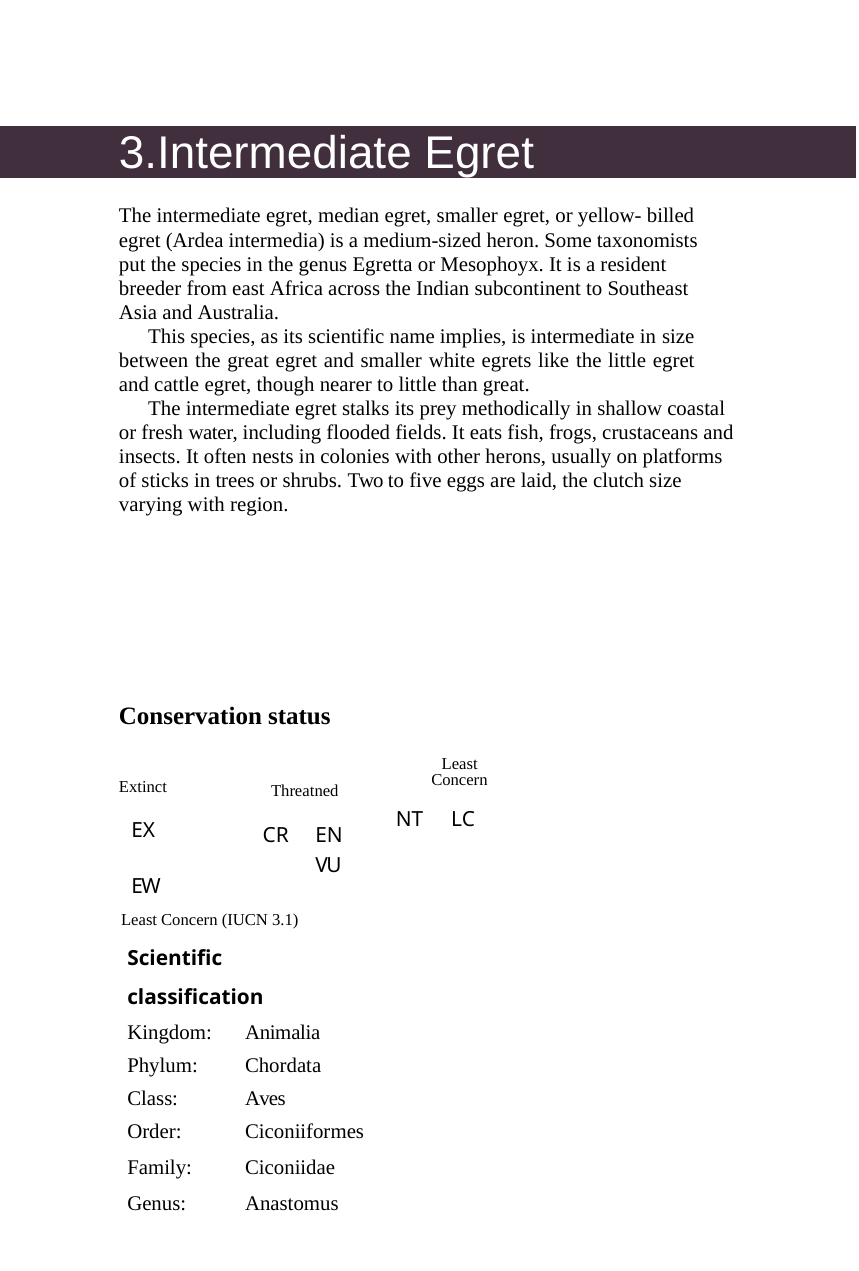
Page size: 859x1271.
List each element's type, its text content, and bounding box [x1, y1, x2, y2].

text Least Concern [431, 756, 490, 789]
text CR EN VU [237, 821, 368, 879]
text Least Concern (IUCN 3.1) [121, 910, 858, 929]
text NT LC [396, 804, 858, 833]
text Extinct [119, 777, 208, 796]
text Scientific classification Kingdom: Animalia Phylum: Chordata [127, 943, 323, 1077]
text Genus: Anastomus [127, 1190, 858, 1214]
text The intermediate egret, median egret, smaller egret, or yellow- billed egret (Ardea intermedia) is a medium-sized heron. Some taxonomists put the species in the genus Egretta or Mesophoyx. It is a resident breeder from east Africa across the Indian subcontinent to Southeast Asia and Australia. [119, 203, 722, 324]
text This species, as its scientific name implies, is intermediate in size between the great egret and smaller white egrets like the little egret and cattle egret, though nearer to little than great. [119, 324, 694, 396]
subtitle Conservation status [119, 701, 858, 729]
text The intermediate egret stalks its prey methodically in shallow coastal or fresh water, including flooded fields. It eats fish, frogs, crustaceans and insects. It often nests in colonies with other herons, usually on platforms of sticks in trees or shrubs. Two to five eggs are laid, the clutch size varying with region. [119, 396, 738, 516]
text Family: Ciconiidae [127, 1155, 858, 1179]
text Order: Ciconiiformes [127, 1119, 858, 1143]
text Threatned [241, 781, 368, 800]
text Class: Aves [127, 1086, 858, 1110]
text EX EW [131, 815, 208, 900]
